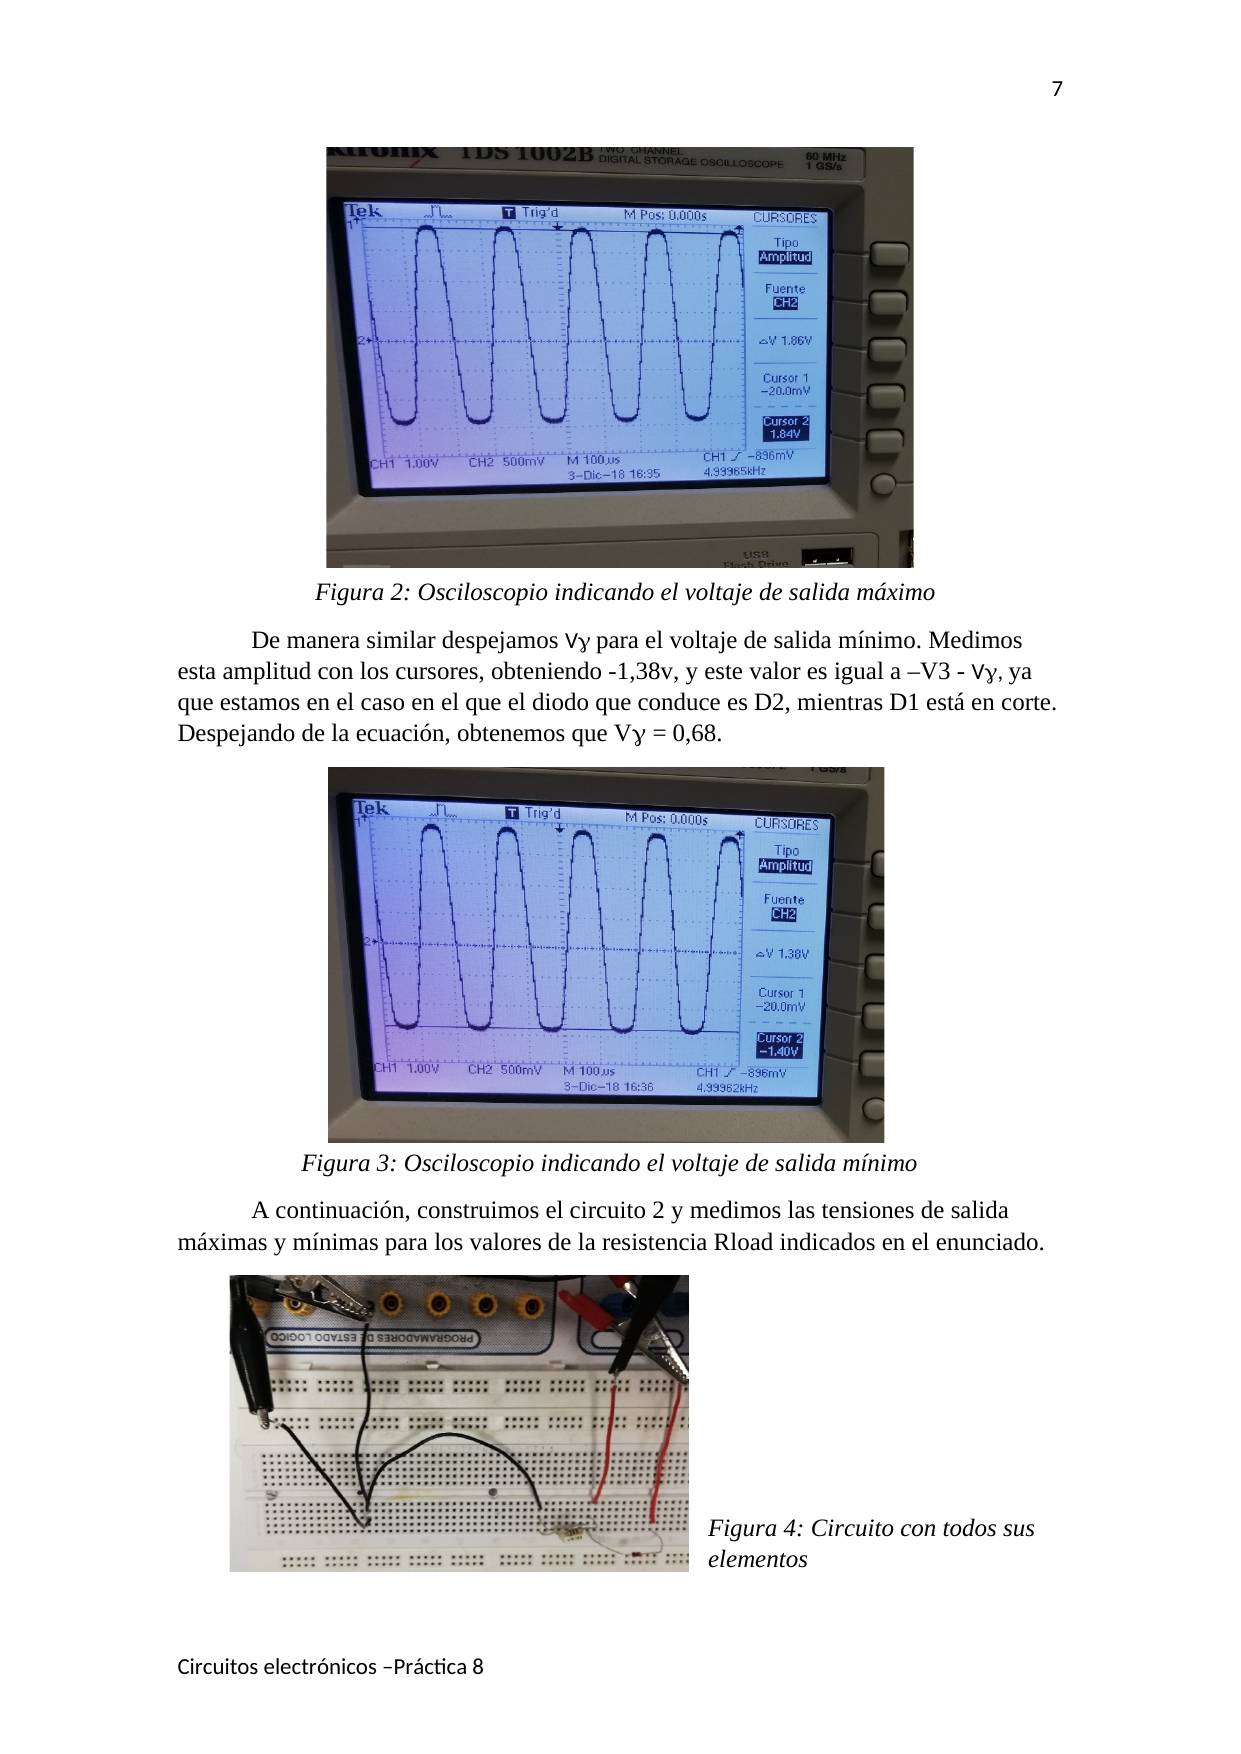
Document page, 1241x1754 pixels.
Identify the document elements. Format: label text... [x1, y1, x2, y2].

text Figura 2: Osciloscopio indicando el voltaje de salida máximo [177, 577, 1063, 606]
text De manera similar despejamos V para el voltaje de salida mínimo. Medimos esta amplitud con los cursores, obteniendo -1,38v, y este valor es igual a –V3 - V, ya que estamos en el caso en el que el diodo que conduce es D2, mientras D1 está en corte. Despejando de la ecuación, obtenemos que V = 0,68. [177, 625, 1063, 747]
picture [326, 147, 914, 568]
text Figura 3: Osciloscopio indicando el voltaje de salida mínimo [177, 1148, 1063, 1177]
text Figura 4: Circuito con todos sus elementos [177, 1513, 1063, 1573]
text A continuación, construimos el circuito 2 y medimos las tensiones de salida máximas y mínimas para los valores de la resistencia Rload indicados en el enunciado. [177, 1196, 1063, 1255]
picture [229, 1275, 689, 1572]
picture [328, 767, 885, 1143]
